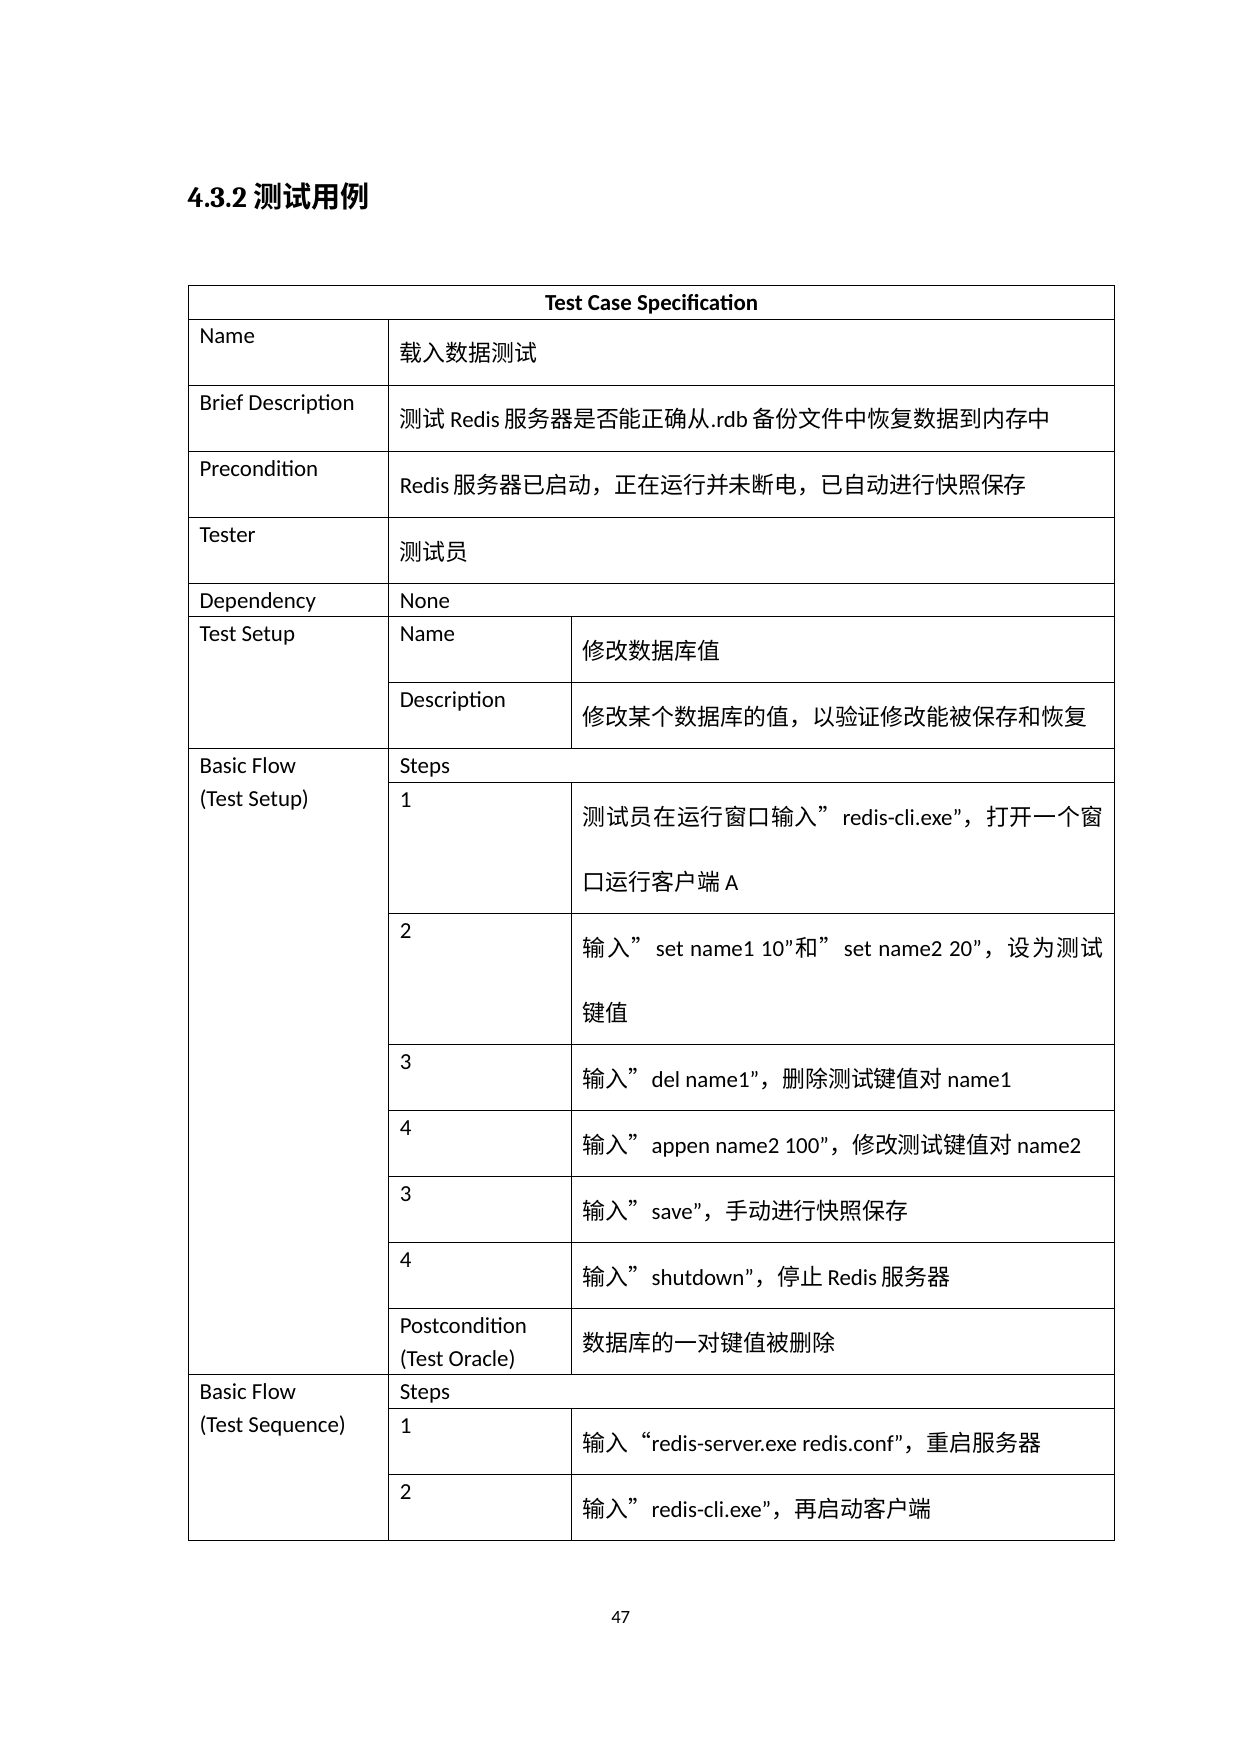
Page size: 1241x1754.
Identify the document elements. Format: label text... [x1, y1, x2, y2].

table_cell 输入”save”，手动进行快照保存 [572, 1177, 1114, 1242]
table_cell 输入“redis-server.exe redis.conf”，重启服务器 [572, 1409, 1114, 1474]
subtitle 4.3.2 测试用例 [187, 162, 1053, 227]
table_cell 4 [389, 1243, 571, 1308]
table_cell 载入数据测试 [389, 320, 1114, 384]
table_cell Precondition [189, 452, 388, 517]
table_cell 2 [389, 1475, 571, 1540]
table_cell 4 [389, 1111, 571, 1176]
table_cell 测试员在运行窗口输入”redis-cli.exe”，打开一个窗口运行客户端A [572, 783, 1114, 913]
table_cell Steps [389, 749, 1114, 782]
table_cell 输入”shutdown”，停止Redis服务器 [572, 1243, 1114, 1308]
table_cell 1 [389, 1409, 571, 1474]
table_cell 输入”appen name2 100”，修改测试键值对name2 [572, 1111, 1114, 1176]
table_cell 1 [389, 783, 571, 913]
table_cell Tester [189, 518, 388, 583]
table_cell Dependency [189, 584, 388, 616]
table_cell 输入”set name1 10”和”set name2 20”，设为测试键值 [572, 914, 1114, 1044]
table_cell None [389, 584, 1114, 616]
table_cell 修改数据库值 [572, 617, 1114, 682]
table_cell Brief Description [189, 386, 388, 451]
table_cell Steps [389, 1375, 1114, 1408]
table_cell 输入”redis-cli.exe”，再启动客户端 [572, 1475, 1114, 1540]
table_cell Name [189, 320, 388, 384]
table_cell Basic Flow (Test Sequence) [189, 1375, 388, 1540]
table_cell 修改某个数据库的值，以验证修改能被保存和恢复 [572, 683, 1114, 748]
table_cell 3 [389, 1177, 571, 1242]
table_cell 输入”del name1”，删除测试键值对name1 [572, 1045, 1114, 1110]
table_cell 测试员 [389, 518, 1114, 583]
table_header Test Case Specification [189, 286, 1114, 318]
table_cell Test Setup [189, 617, 388, 748]
table_cell Basic Flow (Test Setup) [189, 749, 388, 1374]
table_cell Description [389, 683, 571, 748]
table_cell Postcondition (Test Oracle) [389, 1309, 571, 1374]
table_cell Name [389, 617, 571, 682]
table_cell 2 [389, 914, 571, 1044]
table_cell 测试Redis服务器是否能正确从.rdb备份文件中恢复数据到内存中 [389, 386, 1114, 451]
table_cell 数据库的一对键值被删除 [572, 1309, 1114, 1374]
table_cell 3 [389, 1045, 571, 1110]
table_cell Redis服务器已启动，正在运行并未断电，已自动进行快照保存 [389, 452, 1114, 517]
